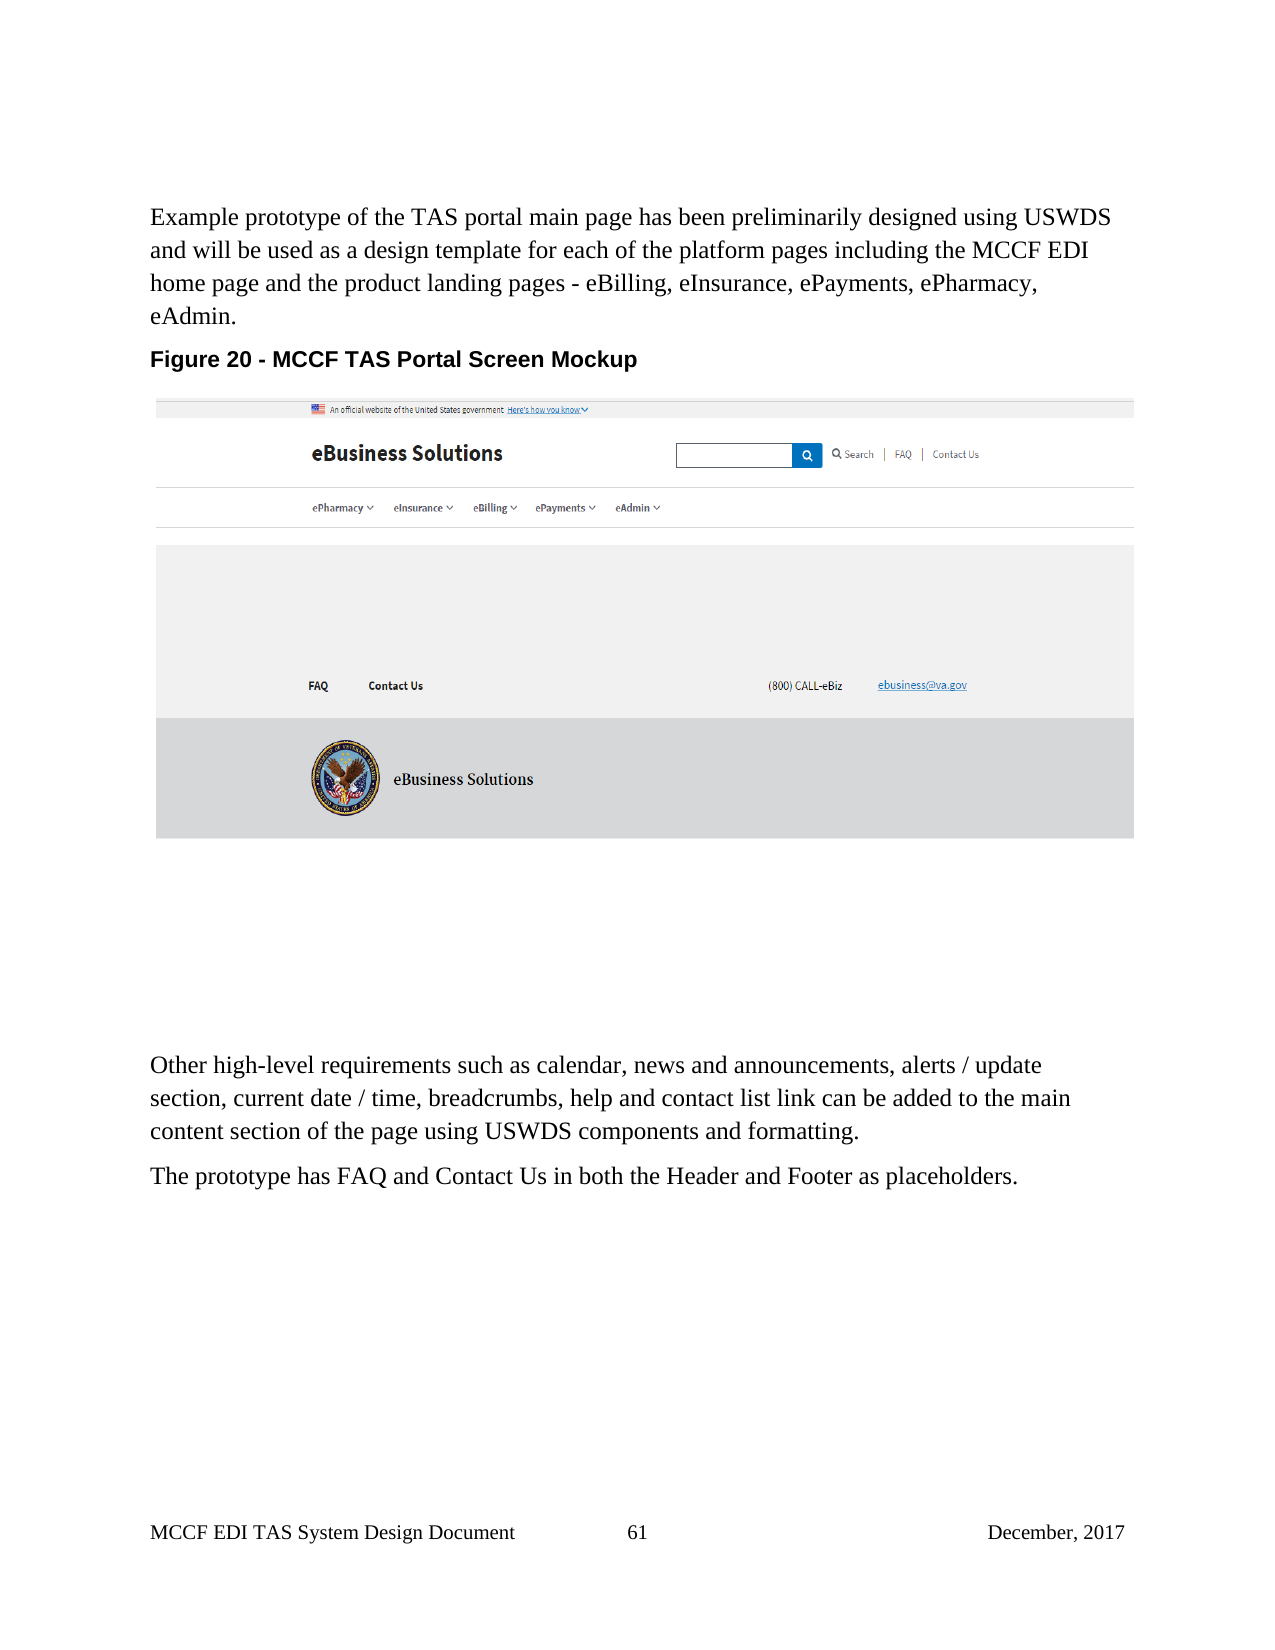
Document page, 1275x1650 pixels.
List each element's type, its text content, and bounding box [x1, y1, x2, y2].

text The prototype has FAQ and Contact Us in both the Header and Footer as placeholders. [150, 1161, 1125, 1190]
text Other high-level requirements such as calendar, news and announcements, alerts / update section, current date / time, breadcrumbs, help and contact list link can be added to the main content section of the page using USWDS components and formatting. [150, 1050, 1125, 1144]
text Example prototype of the TAS portal main page has been preliminarily designed using USWDS and will be used as a design template for each of the platform pages including the MCCF EDI home page and the product landing pages - eBilling, eInsurance, ePayments, ePharmacy, eAdmin. [150, 202, 1125, 329]
text Figure 20 - MCCF TAS Portal Screen Mockup [150, 346, 1125, 373]
picture [156, 398, 1134, 1026]
